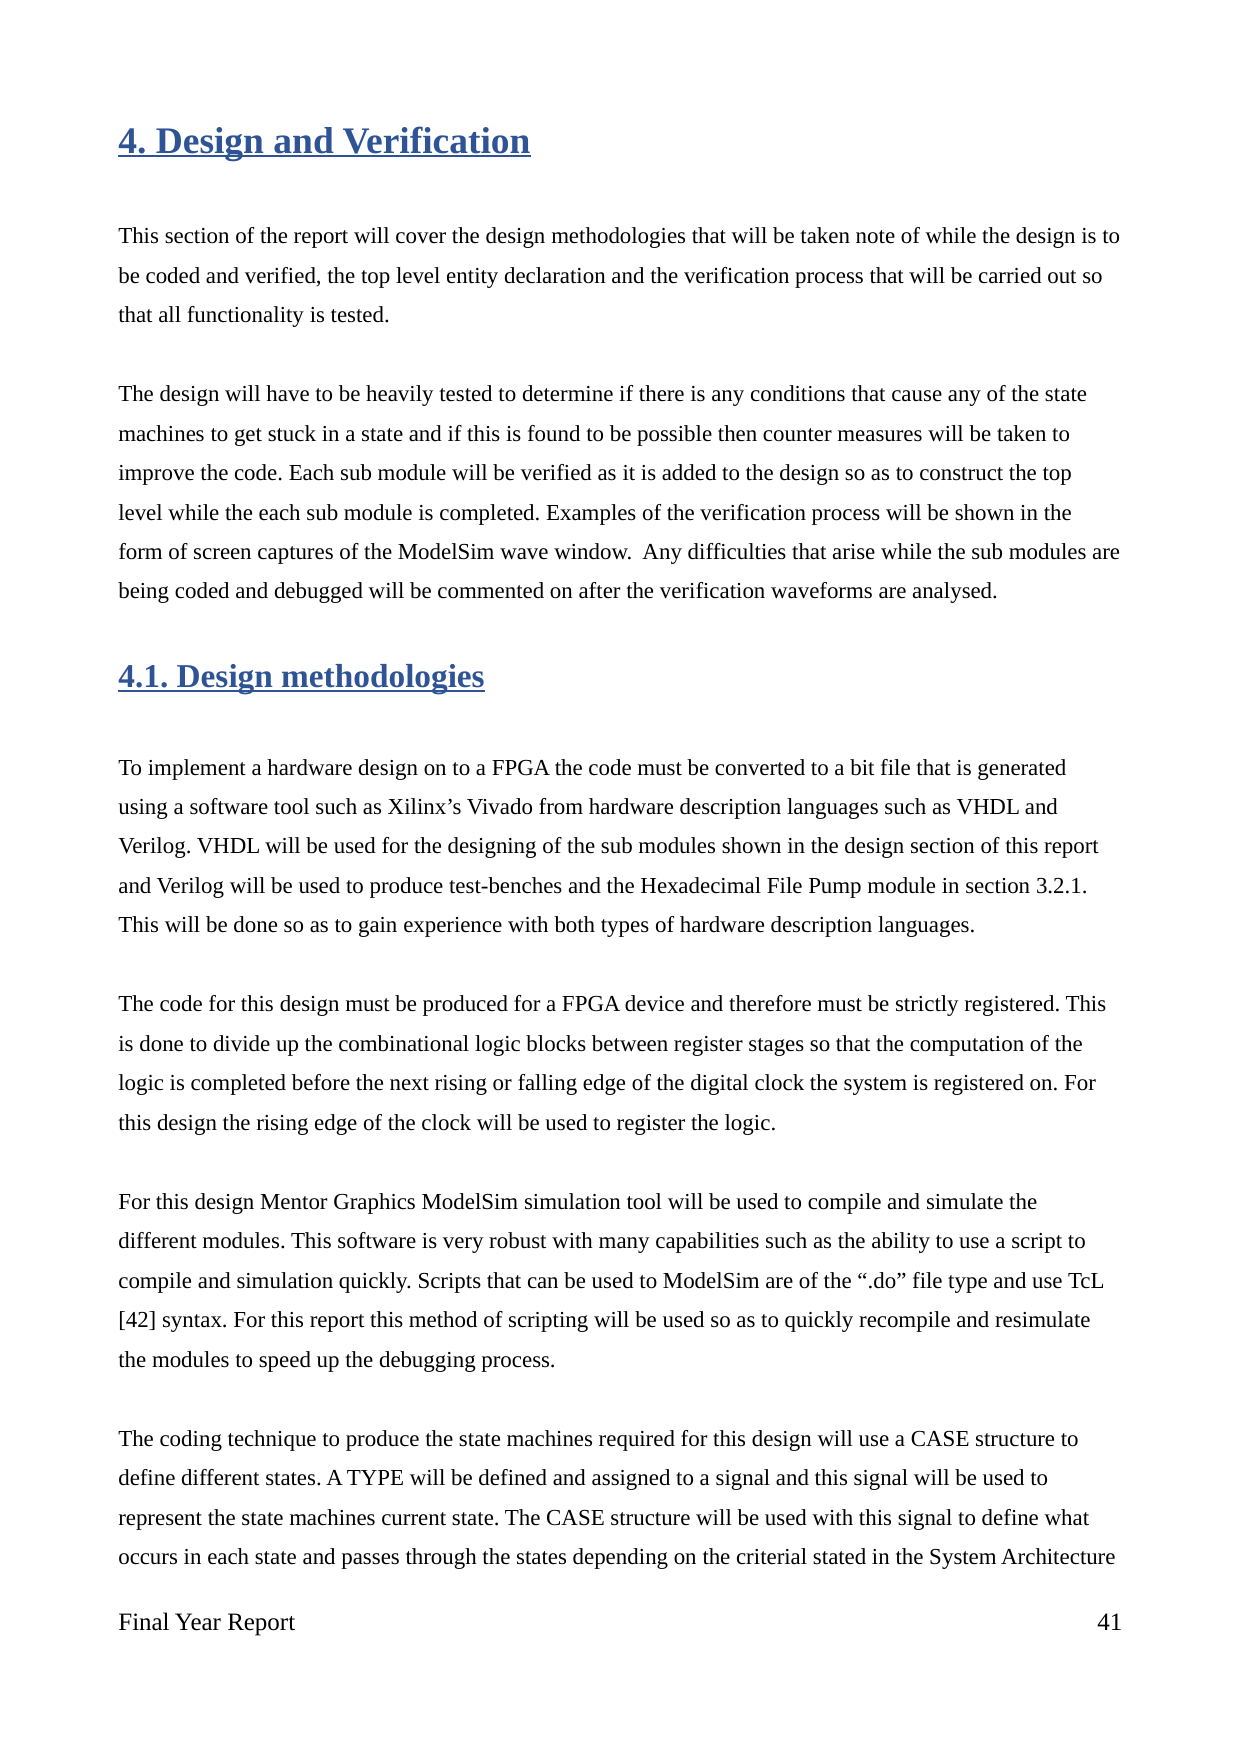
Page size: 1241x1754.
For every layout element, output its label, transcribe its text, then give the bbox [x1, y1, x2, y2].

text To implement a hardware design on to a FPGA the code must be converted to a bit file that is generated using a software tool such as Xilinx’s Vivado from hardware description languages such as VHDL and Verilog. VHDL will be used for the designing of the sub modules shown in the design section of this report and Verilog will be used to produce test-benches and the Hexadecimal File Pump module in section 3.2.1. This will be done so as to gain experience with both types of hardware description languages. [118, 753, 1122, 938]
text The design will have to be heavily tested to determine if there is any conditions that cause any of the state machines to get stuck in a state and if this is found to be possible then counter measures will be taken to improve the code. Each sub module will be verified as it is added to the design so as to construct the top level while the each sub module is completed. Examples of the verification process will be shown in the form of screen captures of the ModelSim wave window. Any difficulties that arise while the sub modules are being coded and debugged will be commented on after the verification waveforms are analysed. [118, 380, 1122, 604]
text The code for this design must be produced for a FPGA device and therefore must be strictly registered. This is done to divide up the combinational logic blocks between register stages so that the computation of the logic is completed before the next rising or falling edge of the digital clock the system is registered on. For this design the rising edge of the clock will be used to register the logic. [118, 990, 1122, 1135]
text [118, 1425, 1122, 1569]
text 4. Design and Verification [118, 118, 1122, 161]
text 4.1. Design methodologies [118, 657, 1122, 695]
text This section of the report will cover the design methodologies that will be taken note of while the design is to be coded and verified, the top level entity declaration and the verification process that will be carried out so that all functionality is tested. [118, 222, 1122, 328]
text For this design Mentor Graphics ModelSim simulation tool will be used to compile and simulate the different modules. This software is very robust with many capabilities such as the ability to use a script to compile and simulation quickly. Scripts that can be used to ModelSim are of the “.do” file type and use TcL [42] syntax. For this report this method of scripting will be used so as to quickly recompile and resimulate the modules to speed up the debugging process. [118, 1188, 1122, 1372]
